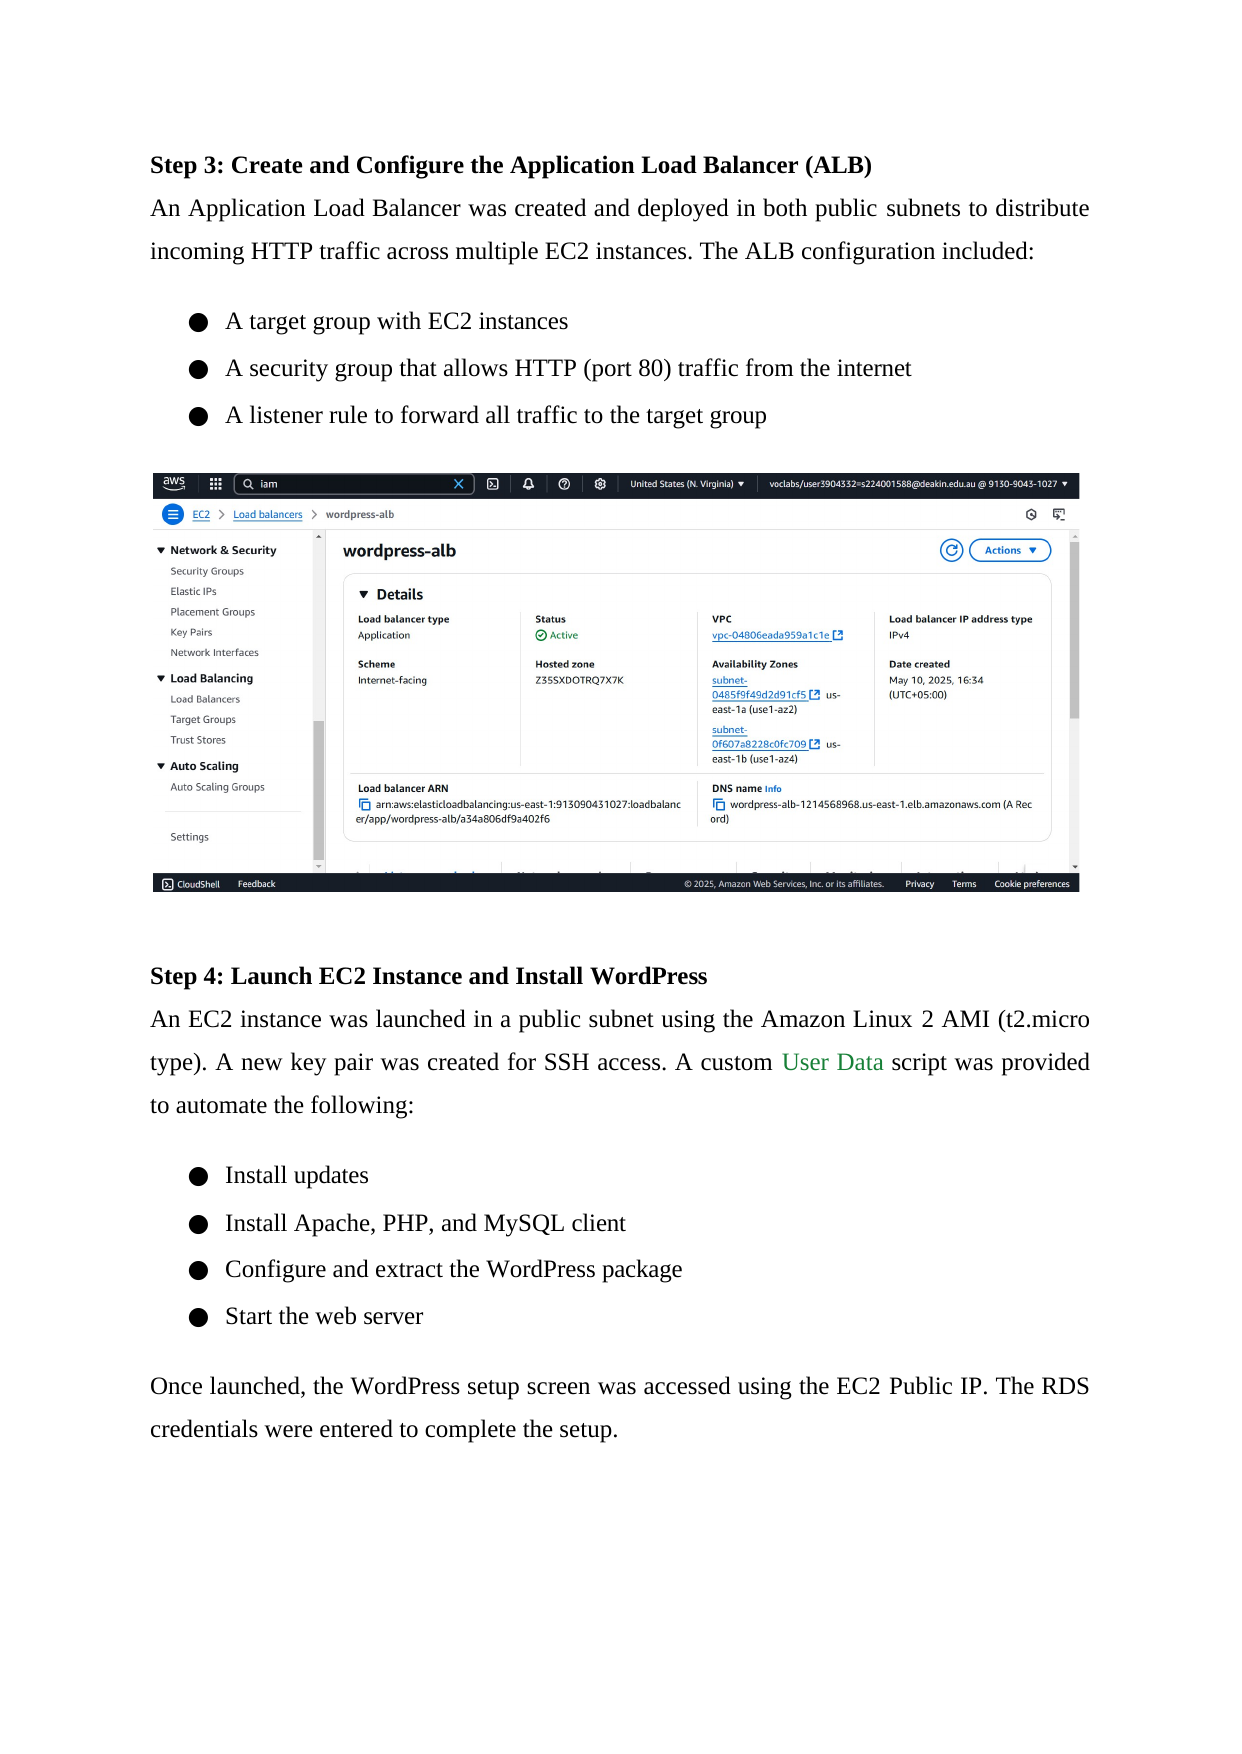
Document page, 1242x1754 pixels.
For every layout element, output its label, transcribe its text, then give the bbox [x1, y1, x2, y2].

text An EC2 instance was launched in a public subnet using the Amazon Linux 2 AMI (t2.micro type). A new key pair was created for SSH access. A custom User Data script was provided to automate the following: [150, 1004, 1090, 1119]
text Once launched, the WordPress setup screen was accessed using the EC2 Public IP. The RDS credentials were entered to complete the setup. [150, 1371, 1090, 1443]
list Start the web server [187, 1298, 1138, 1332]
list Install Apache, PHP, and MySQL client [187, 1204, 1138, 1238]
list Configure and extract the WordPress package [187, 1251, 1138, 1285]
picture [153, 473, 1080, 892]
subtitle Step 4: Launch EC2 Instance and Install WordPress [150, 961, 1138, 990]
subtitle Step 3: Create and Configure the Application Load Balancer (ALB) [150, 150, 1138, 179]
text An Application Load Balancer was created and deployed in both public subnets to distribute incoming HTTP traffic across multiple EC2 instances. The ALB configuration included: [150, 193, 1090, 265]
list Install updates [187, 1157, 1138, 1191]
list A target group with EC2 instances [187, 303, 1138, 337]
list A listener rule to forward all traffic to the target group [187, 397, 1138, 431]
list A security group that allows HTTP (port 80) traffic from the internet [187, 350, 1138, 384]
